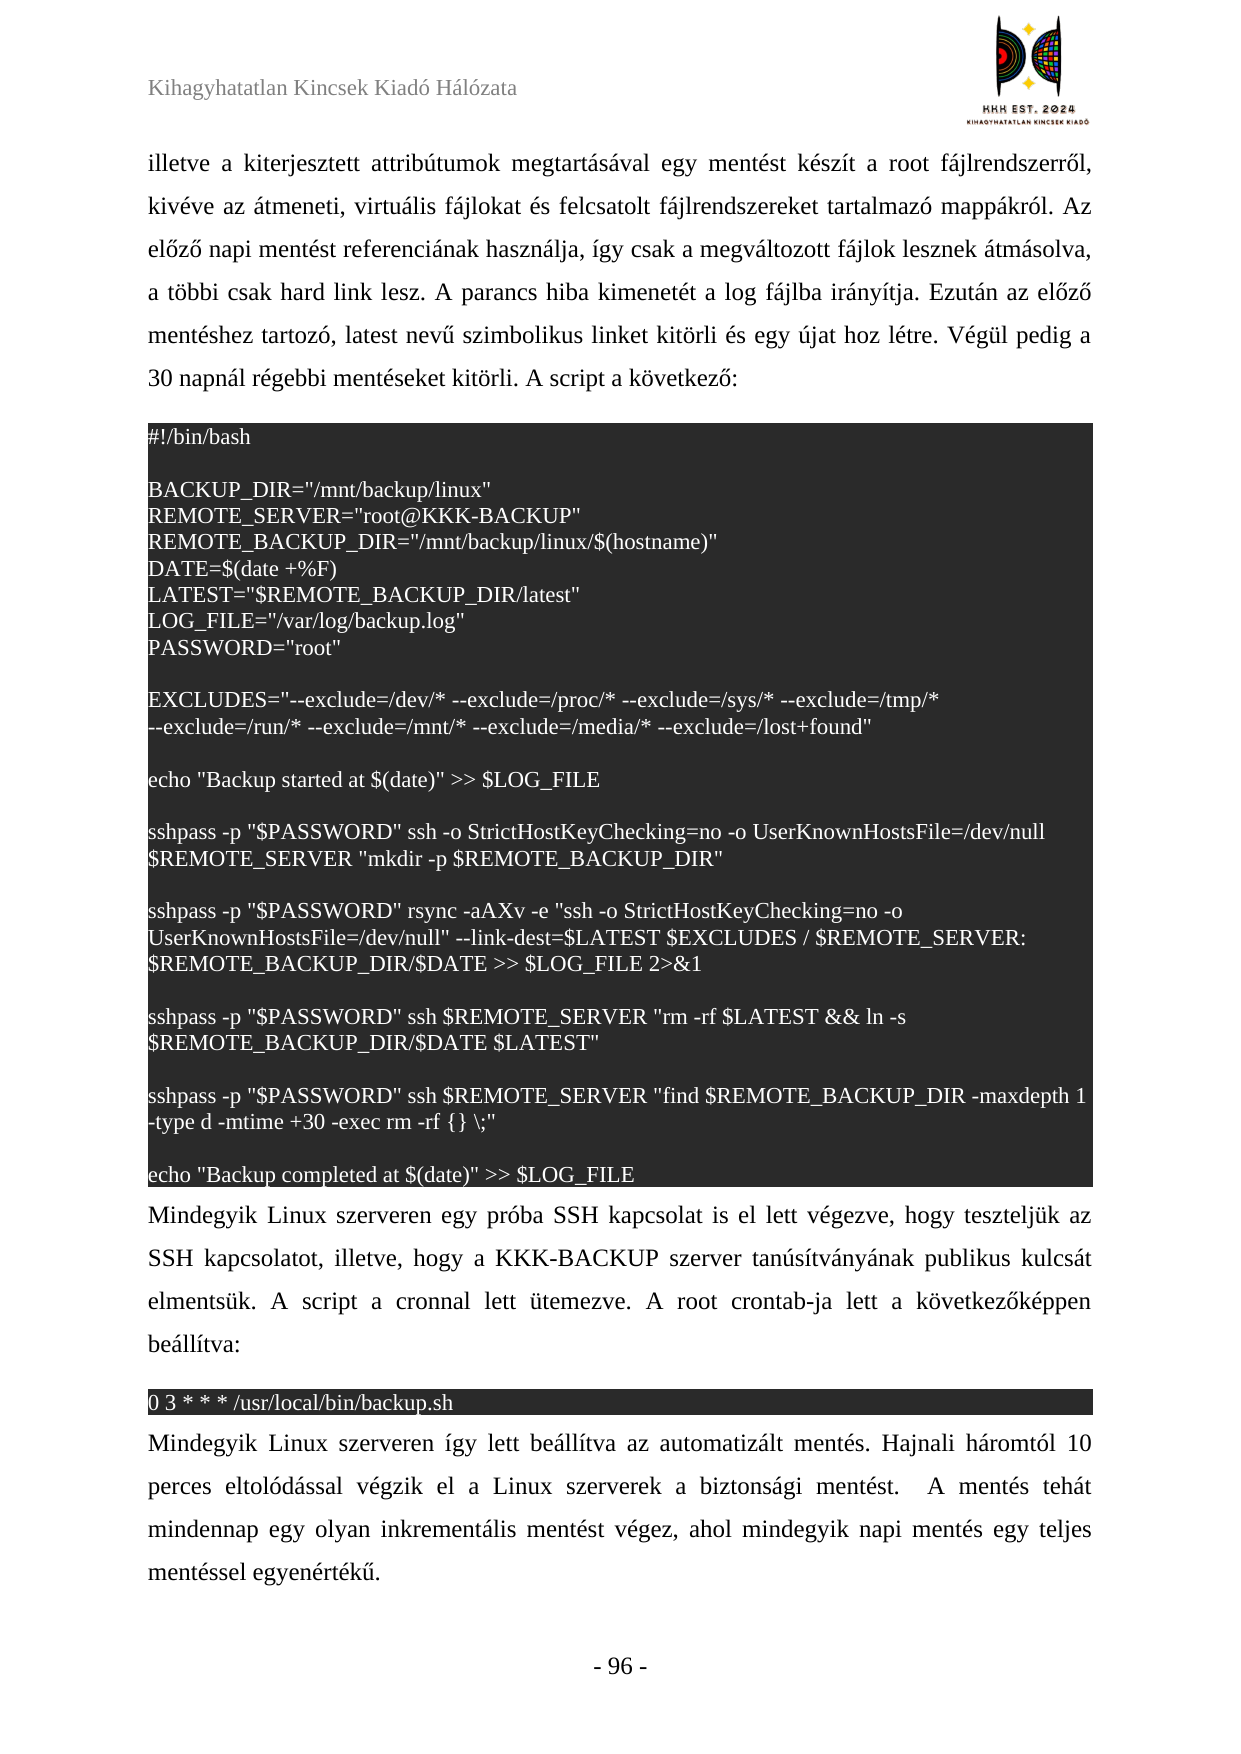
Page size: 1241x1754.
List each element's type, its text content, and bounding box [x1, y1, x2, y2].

text sshpass -p "$PASSWORD" ssh $REMOTE_SERVER "rm -rf $LATEST && ln -s $REMOTE_BACKUP_DIR/$DATE $LATEST" [148, 1003, 1093, 1056]
picture [958, 4, 1094, 130]
text DATE=$(date +%F) [148, 555, 1093, 581]
text LATEST="$REMOTE_BACKUP_DIR/latest" [148, 581, 1093, 607]
text Mindegyik Linux szerveren egy próba SSH kapcsolat is el lett végezve, hogy teszteljük az SSH kapcsolatot, illetve, hogy a KKK-BACKUP szerver tanúsítványának publikus kulcsát elmentsük. A script a cronnal lett ütemezve. A root crontab-ja lett a következőképpen beállítva: [148, 1200, 1093, 1358]
text sshpass -p "$PASSWORD" ssh -o StrictHostKeyChecking=no -o UserKnownHostsFile=/dev/null $REMOTE_SERVER "mkdir -p $REMOTE_BACKUP_DIR" [148, 818, 1093, 871]
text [148, 148, 1093, 392]
text Mindegyik Linux szerveren így lett beállítva az automatizált mentés. Hajnali háromtól 10 perces eltolódással végzik el a Linux szerverek a biztonsági mentést. A mentés tehát mindennap egy olyan inkrementális mentést végez, ahol mindegyik napi mentés egy teljes mentéssel egyenértékű. [148, 1428, 1093, 1586]
text echo "Backup started at $(date)" >> $LOG_FILE [148, 766, 1093, 792]
text BACKUP_DIR="/mnt/backup/linux" [148, 476, 1093, 502]
text EXCLUDES="--exclude=/dev/* --exclude=/proc/* --exclude=/sys/* --exclude=/tmp/* --exclude=/run/* --exclude=/mnt/* --exclude=/media/* --exclude=/lost+found" [148, 687, 1093, 739]
text PASSWORD="root" [148, 634, 1093, 660]
text REMOTE_BACKUP_DIR="/mnt/backup/linux/$(hostname)" [148, 528, 1093, 555]
text echo "Backup completed at $(date)" >> $LOG_FILE [148, 1161, 1093, 1187]
text #!/bin/bash [148, 423, 1093, 449]
text 0 3 * * * /usr/local/bin/backup.sh [148, 1389, 1093, 1415]
text sshpass -p "$PASSWORD" ssh $REMOTE_SERVER "find $REMOTE_BACKUP_DIR -maxdepth 1 -type d -mtime +30 -exec rm -rf {} \;" [148, 1082, 1093, 1134]
text LOG_FILE="/var/log/backup.log" [148, 607, 1093, 634]
text sshpass -p "$PASSWORD" rsync -aAXv -e "ssh -o StrictHostKeyChecking=no -o UserKnownHostsFile=/dev/null" --link-dest=$LATEST $EXCLUDES / $REMOTE_SERVER:$REMOTE_BACKUP_DIR/$DATE >> $LOG_FILE 2>&1 [148, 897, 1093, 976]
text REMOTE_SERVER="root@KKK-BACKUP" [148, 502, 1093, 528]
